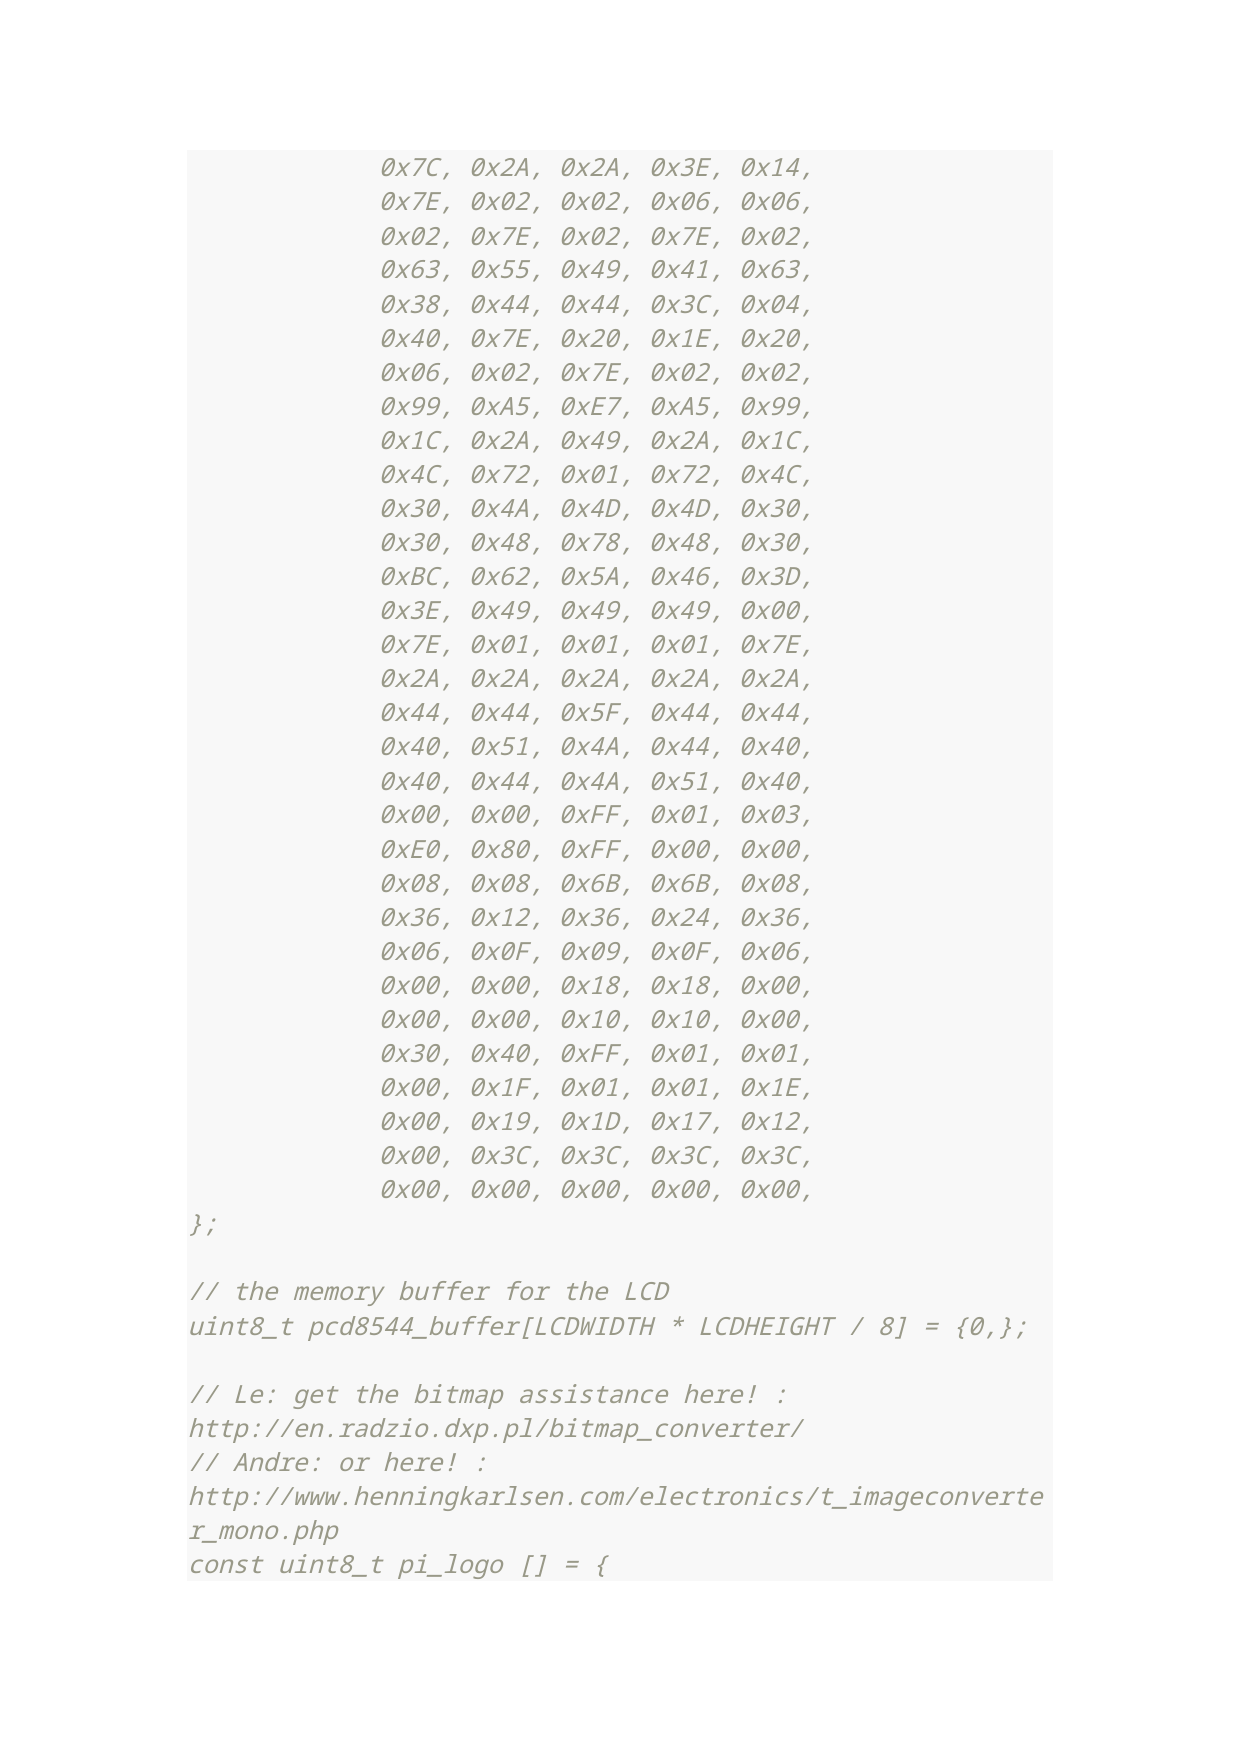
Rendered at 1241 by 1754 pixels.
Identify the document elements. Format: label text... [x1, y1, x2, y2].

text 0xBC, 0x62, 0x5A, 0x46, 0x3D, [187, 559, 1053, 593]
text 0x00, 0x1F, 0x01, 0x01, 0x1E, [187, 1070, 1053, 1104]
text // the memory buffer for the LCD [187, 1274, 1053, 1308]
text 0x00, 0x3C, 0x3C, 0x3C, 0x3C, [187, 1138, 1053, 1172]
text 0x00, 0x00, 0x10, 0x10, 0x00, [187, 1002, 1053, 1036]
text 0x06, 0x02, 0x7E, 0x02, 0x02, [187, 354, 1053, 388]
text uint8_t pcd8544_buffer[LCDWIDTH * LCDHEIGHT / 8] = {0,}; [187, 1308, 1053, 1342]
text 0x7C, 0x2A, 0x2A, 0x3E, 0x14, [187, 150, 1053, 184]
text 0x30, 0x40, 0xFF, 0x01, 0x01, [187, 1036, 1053, 1070]
text 0x00, 0x00, 0x18, 0x18, 0x00, [187, 967, 1053, 1002]
text 0x4C, 0x72, 0x01, 0x72, 0x4C, [187, 457, 1053, 491]
text 0x00, 0x00, 0xFF, 0x01, 0x03, [187, 797, 1053, 831]
text 0x36, 0x12, 0x36, 0x24, 0x36, [187, 899, 1053, 933]
text 0x40, 0x44, 0x4A, 0x51, 0x40, [187, 763, 1053, 797]
text 0x63, 0x55, 0x49, 0x41, 0x63, [187, 252, 1053, 286]
text 0x3E, 0x49, 0x49, 0x49, 0x00, [187, 593, 1053, 627]
text 0x30, 0x4A, 0x4D, 0x4D, 0x30, [187, 491, 1053, 525]
text // Andre: or here! : http://www.henningkarlsen.com/electronics/t_imageconverter_mono.php [187, 1444, 1053, 1547]
text 0x7E, 0x01, 0x01, 0x01, 0x7E, [187, 627, 1053, 661]
text 0x30, 0x48, 0x78, 0x48, 0x30, [187, 525, 1053, 559]
text 0x1C, 0x2A, 0x49, 0x2A, 0x1C, [187, 422, 1053, 457]
text // Le: get the bitmap assistance here! : http://en.radzio.dxp.pl/bitmap_converter/ [187, 1376, 1053, 1444]
text 0x38, 0x44, 0x44, 0x3C, 0x04, [187, 286, 1053, 320]
text 0x44, 0x44, 0x5F, 0x44, 0x44, [187, 695, 1053, 729]
text 0x06, 0x0F, 0x09, 0x0F, 0x06, [187, 933, 1053, 967]
text 0x40, 0x51, 0x4A, 0x44, 0x40, [187, 729, 1053, 763]
text 0x99, 0xA5, 0xE7, 0xA5, 0x99, [187, 388, 1053, 422]
text 0x08, 0x08, 0x6B, 0x6B, 0x08, [187, 865, 1053, 899]
text }; [187, 1206, 1053, 1240]
text 0x02, 0x7E, 0x02, 0x7E, 0x02, [187, 218, 1053, 252]
text 0x00, 0x19, 0x1D, 0x17, 0x12, [187, 1104, 1053, 1138]
text 0x40, 0x7E, 0x20, 0x1E, 0x20, [187, 320, 1053, 354]
text const uint8_t pi_logo [] = { [187, 1547, 1053, 1581]
text 0x00, 0x00, 0x00, 0x00, 0x00, [187, 1172, 1053, 1206]
text 0x7E, 0x02, 0x02, 0x06, 0x06, [187, 184, 1053, 218]
text 0x2A, 0x2A, 0x2A, 0x2A, 0x2A, [187, 661, 1053, 695]
text 0xE0, 0x80, 0xFF, 0x00, 0x00, [187, 831, 1053, 865]
